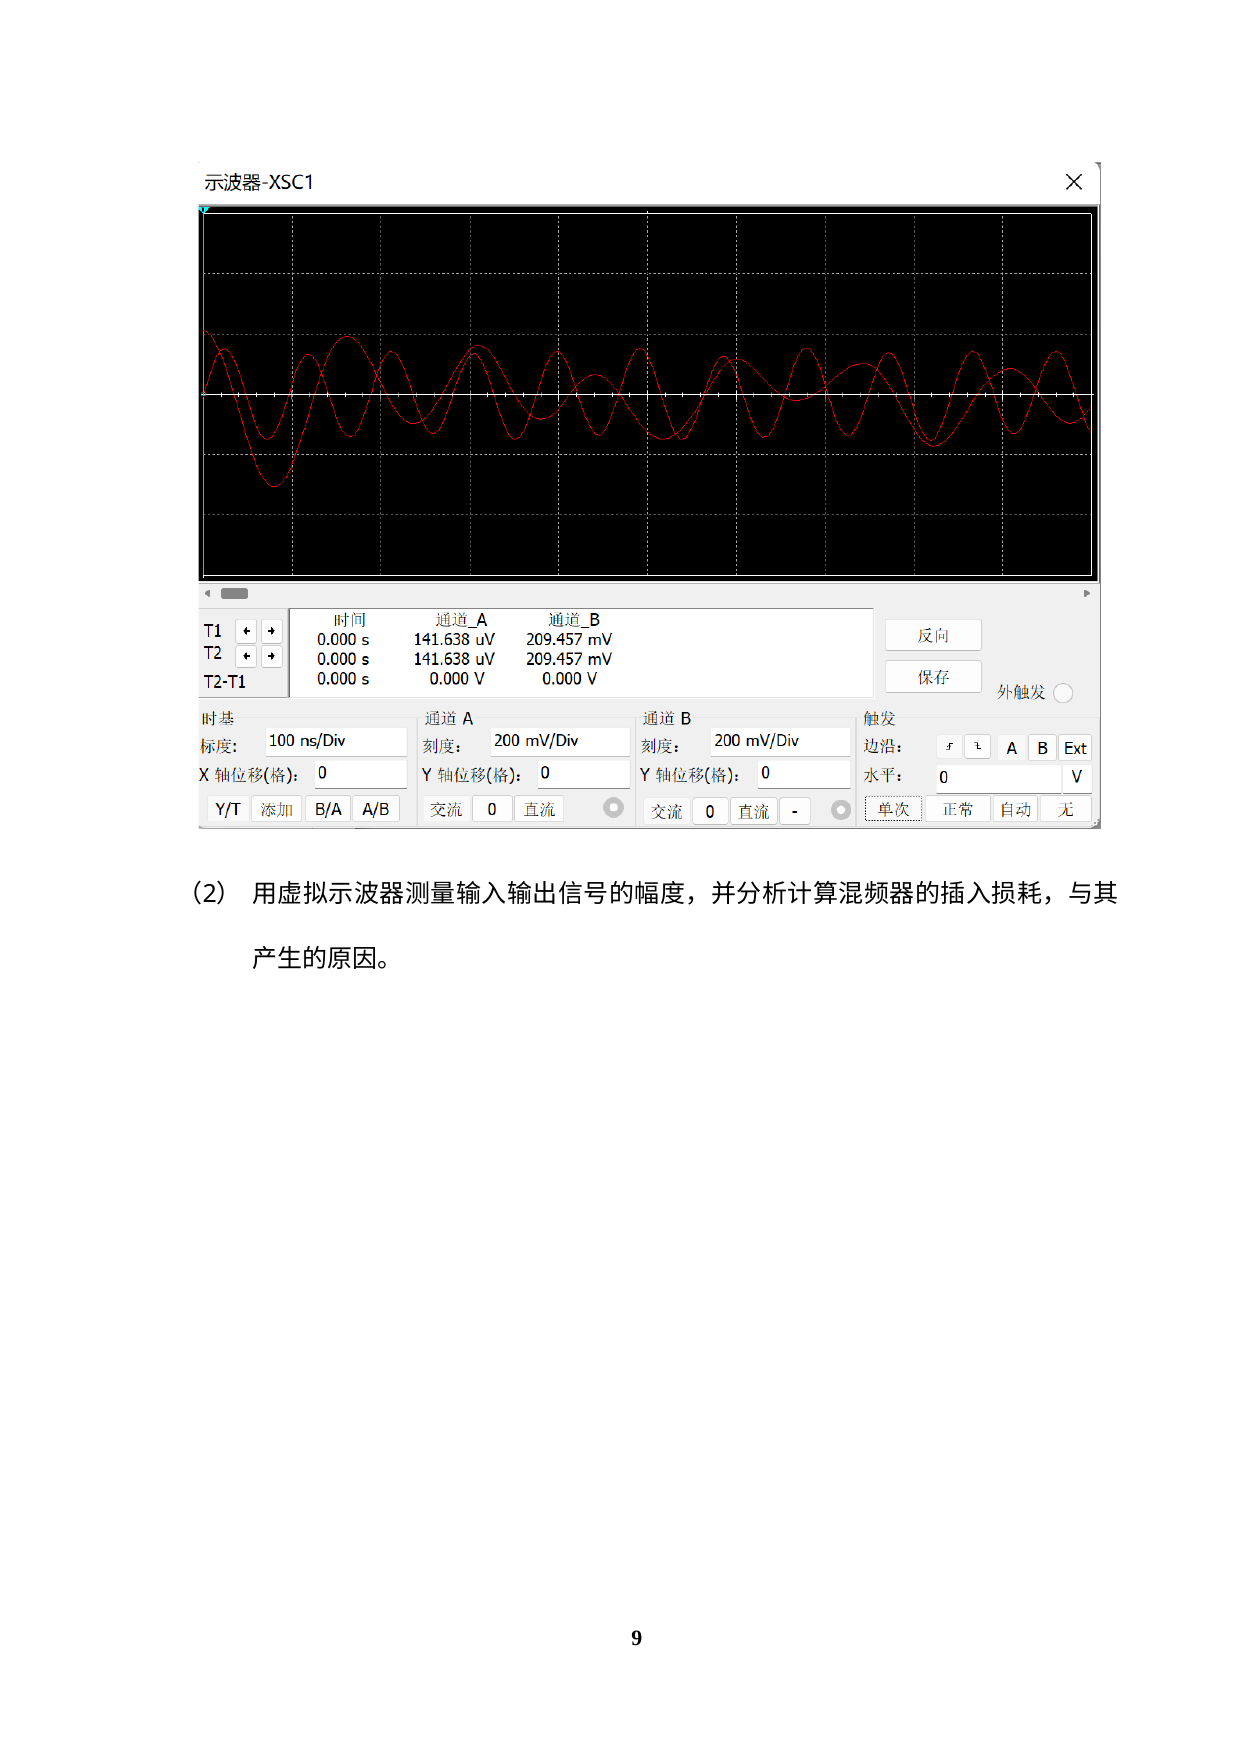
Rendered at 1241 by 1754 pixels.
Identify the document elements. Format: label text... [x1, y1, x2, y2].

picture [198, 162, 1101, 829]
list 用虚拟示波器测量输入输出信号的幅度，并分析计算混频器的插入损耗，与其产生的原因。 [177, 859, 1122, 989]
